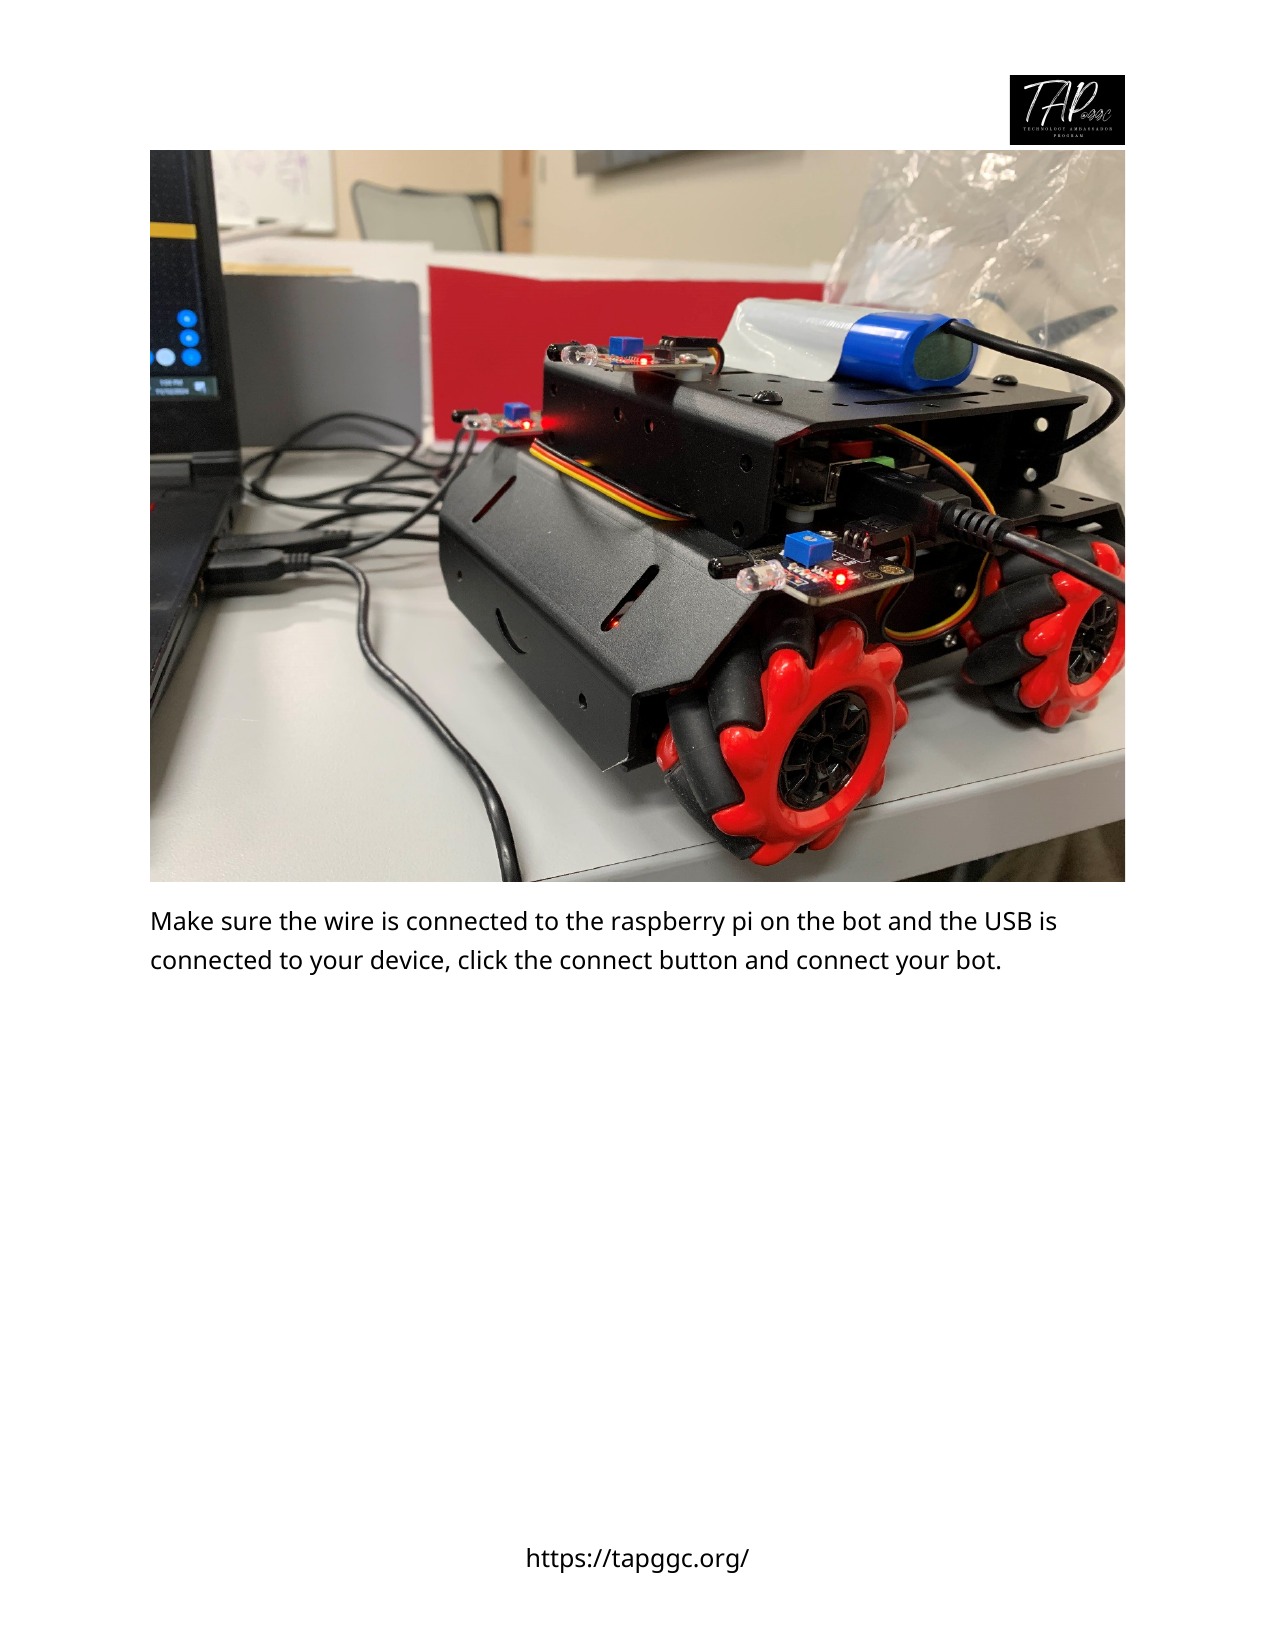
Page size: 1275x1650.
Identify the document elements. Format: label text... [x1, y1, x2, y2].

picture [150, 150, 1125, 882]
text Make sure the wire is connected to the raspberry pi on the bot and the USB is connected to your device, click the connect button and connect your bot. [150, 903, 1125, 977]
picture [1009, 75, 1125, 145]
